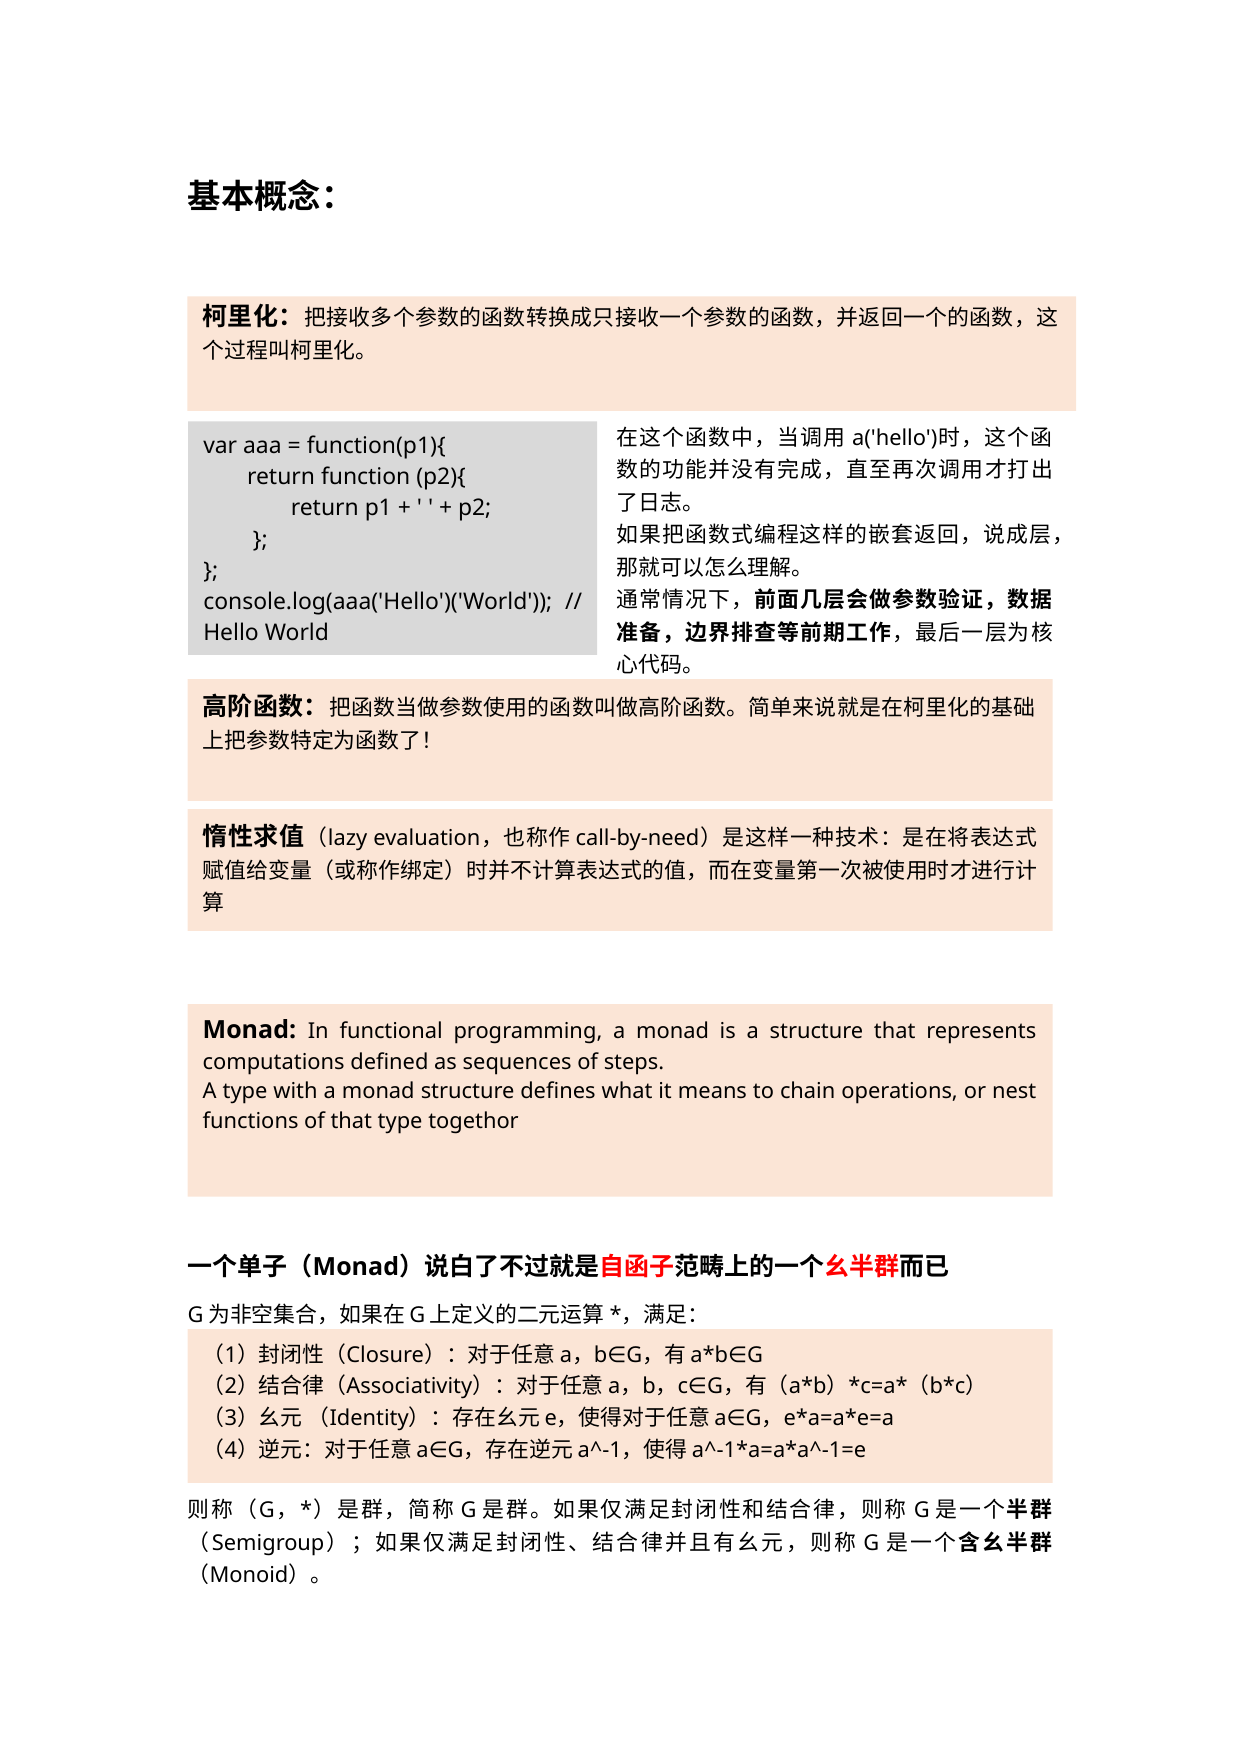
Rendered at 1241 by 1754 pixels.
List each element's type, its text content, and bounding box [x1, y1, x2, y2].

text G为非空集合，如果在G上定义的二元运算 *，满足： [187, 1297, 1053, 1329]
text 则称（G，*）是群，简称G是群。如果仅满足封闭性和结合律，则称G是一个半群（Semigroup）；如果仅满足封闭性、结合律并且有幺元，则称G是一个含幺半群（Monoid）。 [187, 1492, 1053, 1589]
text 通常情况下，前面几层会做参数验证，数据准备，边界排查等前期工作，最后一层为核心代码。 [187, 582, 1053, 679]
text 在这个函数中，当调用a('hello')时，这个函数的功能并没有完成，直至再次调用才打出了日志。 [187, 419, 1053, 517]
text 一个单子（Monad）说白了不过就是自函子范畴上的一个幺半群而已 [187, 1232, 1053, 1297]
subtitle 基本概念： [187, 162, 1053, 227]
text 如果把函数式编程这样的嵌套返回，说成层，那就可以怎么理解。 [598, 517, 1053, 582]
